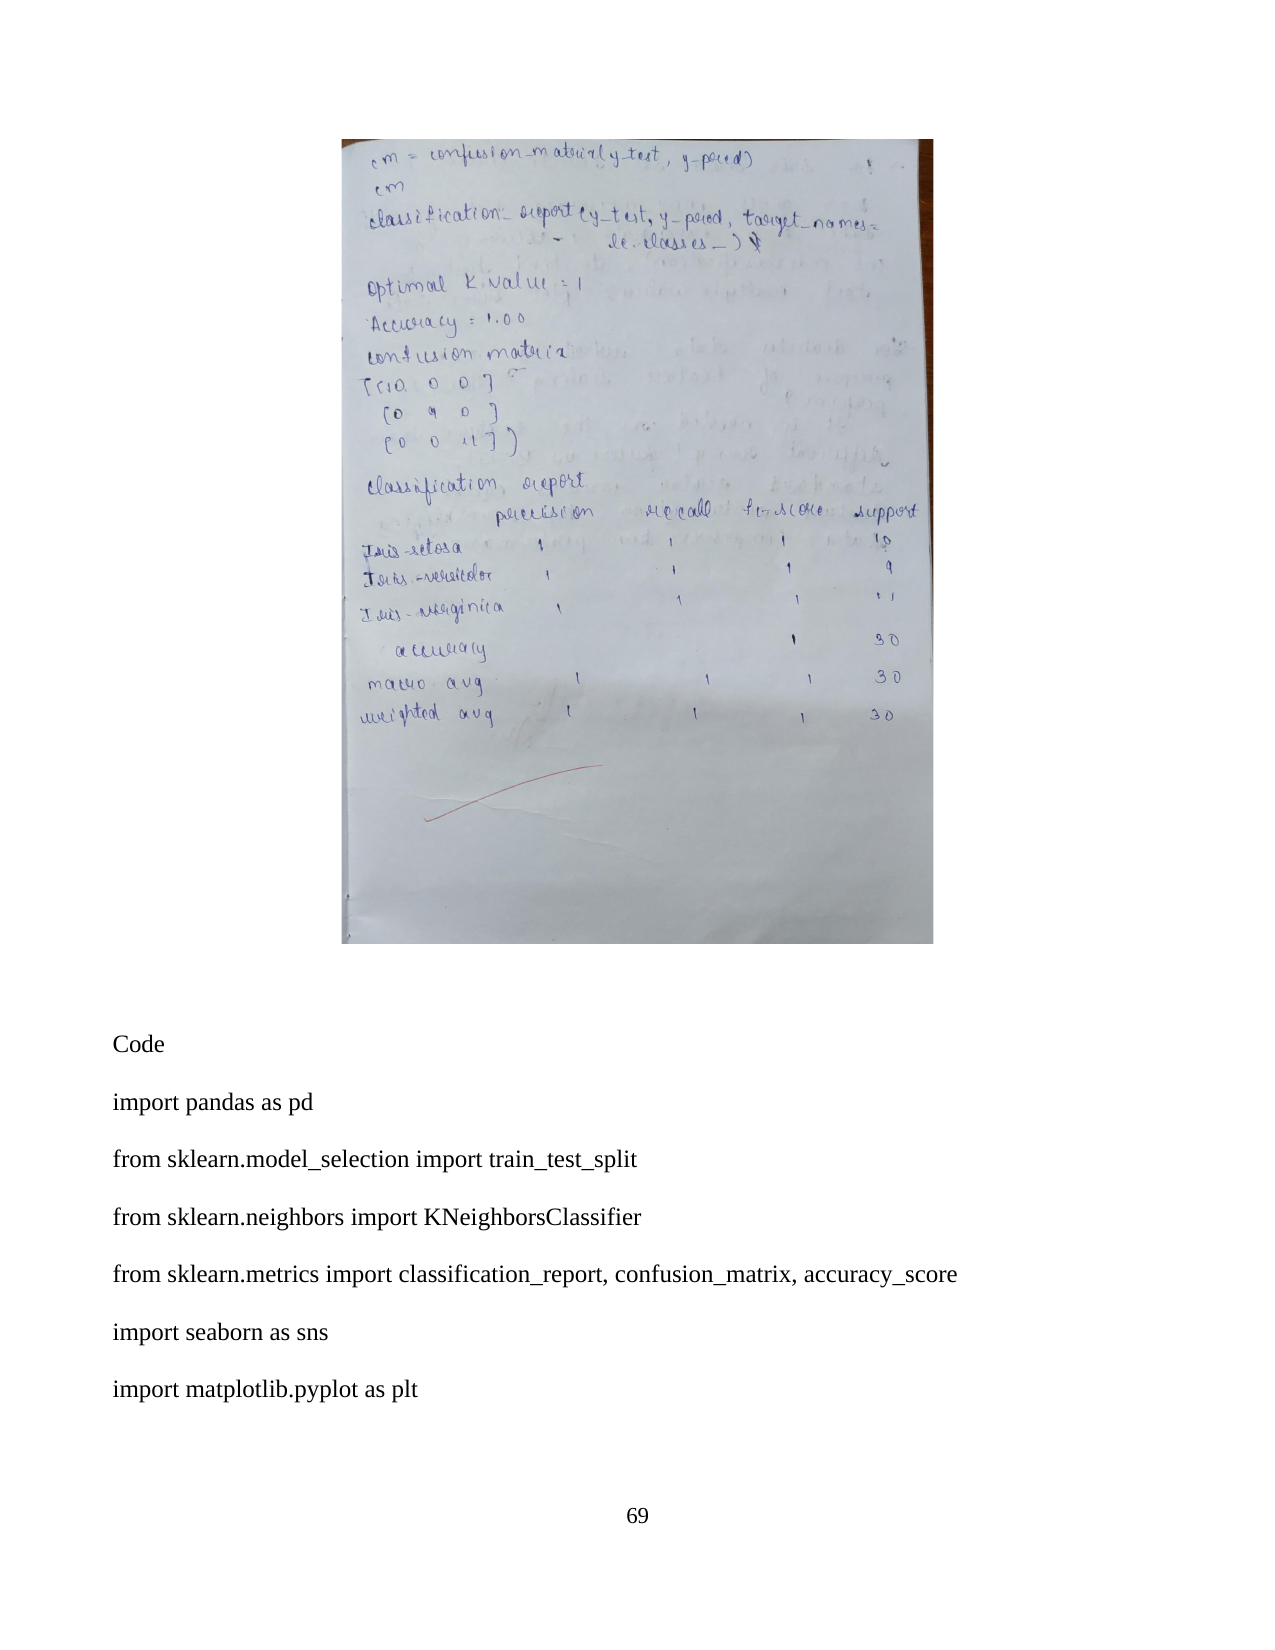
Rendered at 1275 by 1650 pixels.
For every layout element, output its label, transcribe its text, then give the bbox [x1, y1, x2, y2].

text import pandas as pd [112, 1087, 1162, 1116]
text Code [112, 1029, 1162, 1058]
picture [341, 139, 934, 944]
text import seaborn as sns [112, 1317, 1162, 1346]
text from sklearn.metrics import classification_report, confusion_matrix, accuracy_score [112, 1259, 1162, 1288]
text import matplotlib.pyplot as plt [112, 1374, 1162, 1403]
text from sklearn.model_selection import train_test_split [112, 1144, 1162, 1173]
text from sklearn.neighbors import KNeighborsClassifier [112, 1202, 1162, 1231]
